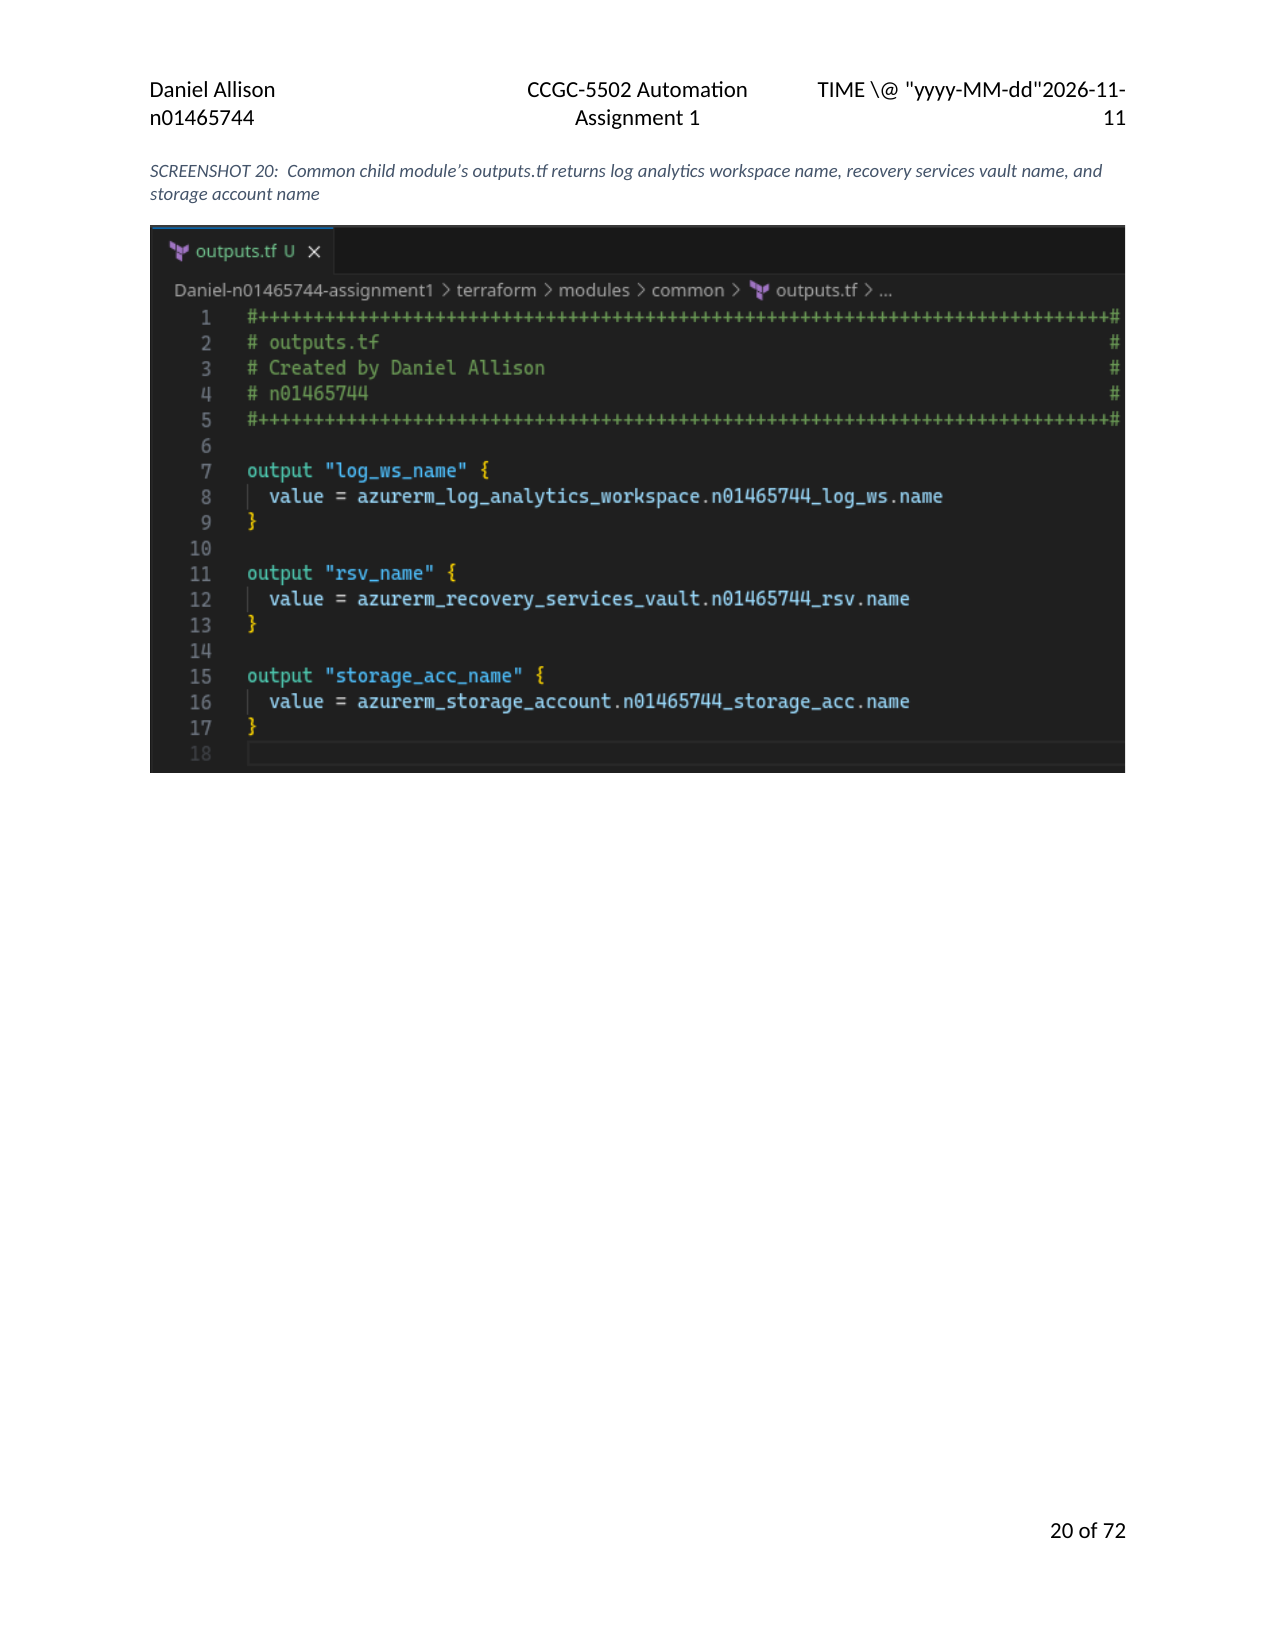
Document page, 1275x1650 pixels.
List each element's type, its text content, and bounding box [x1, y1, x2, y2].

text SCREENSHOT 20: Common child module’s outputs.tf returns log analytics workspace name, recovery services vault name, and storage account name [150, 159, 1125, 205]
picture [150, 225, 1125, 773]
